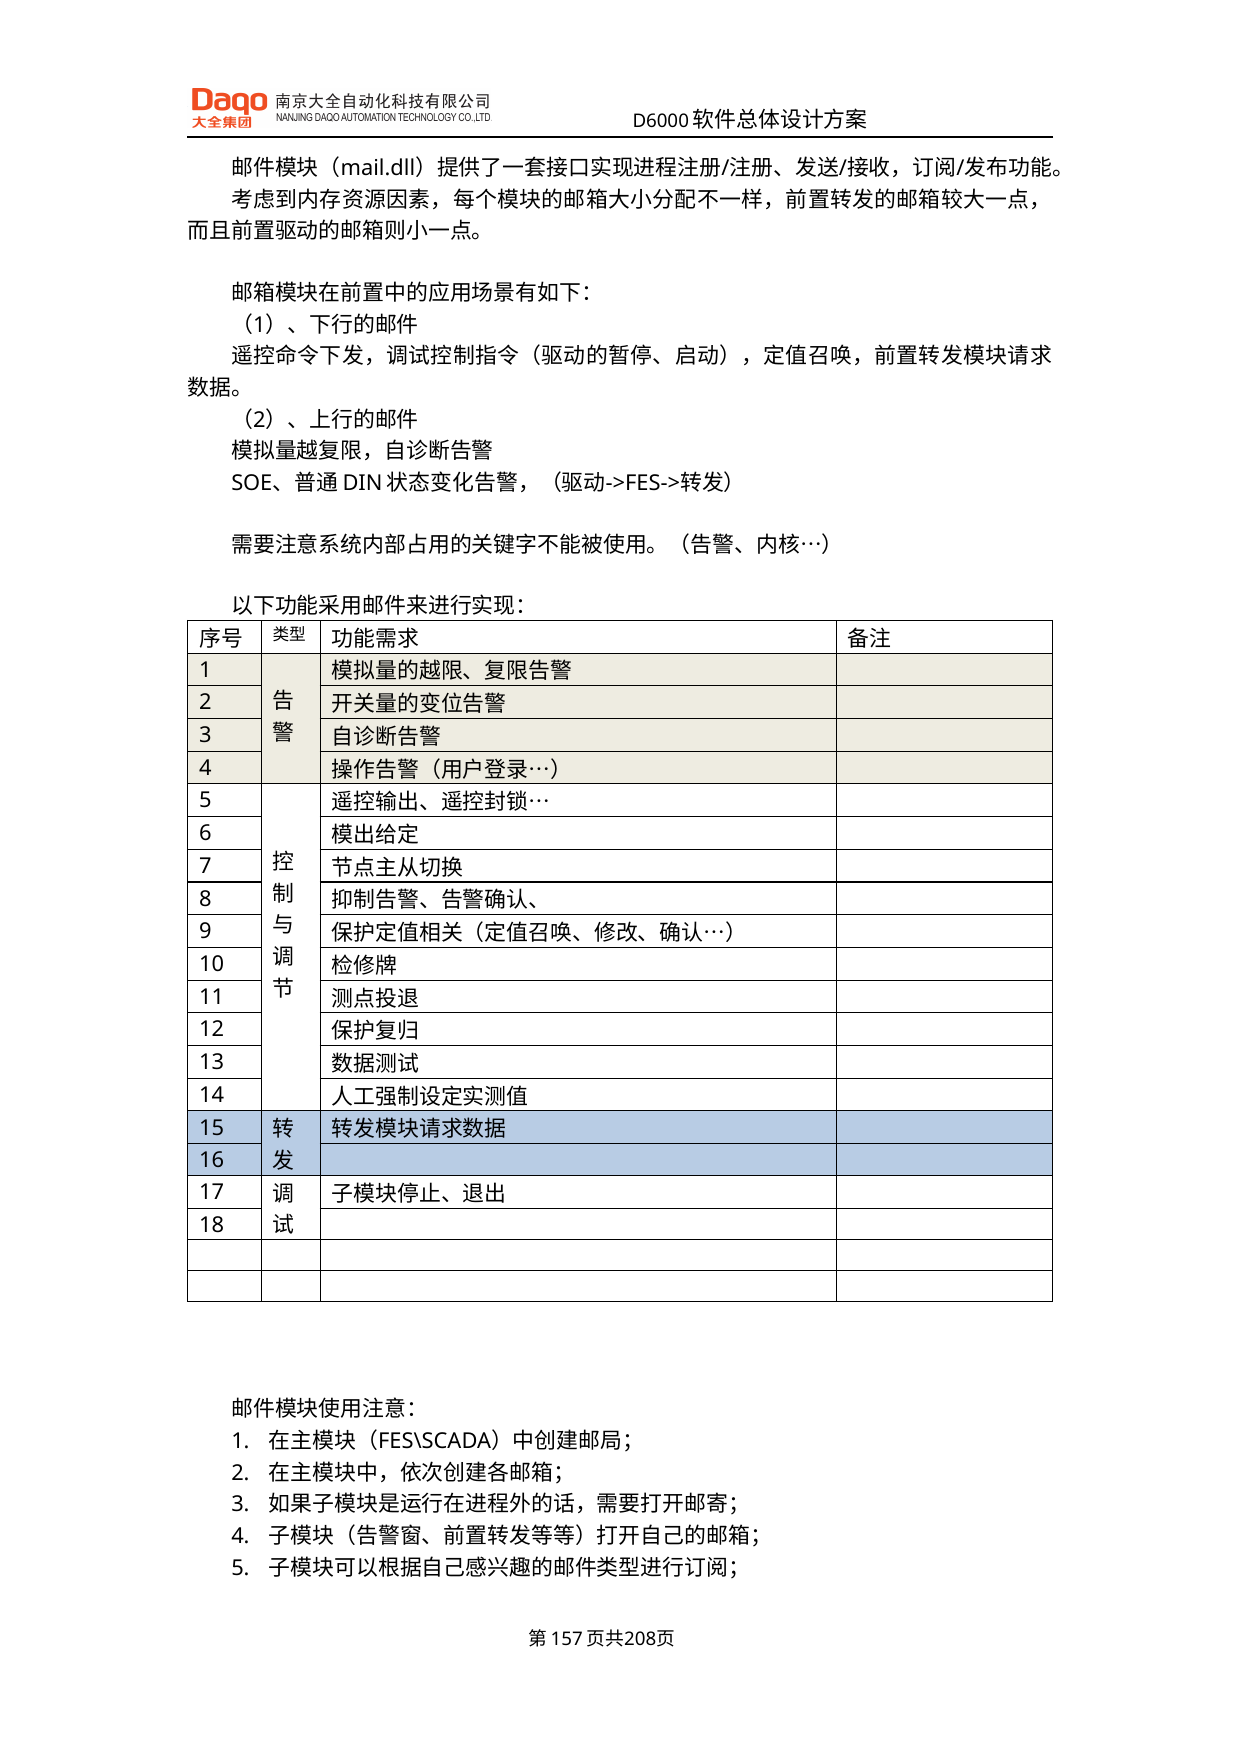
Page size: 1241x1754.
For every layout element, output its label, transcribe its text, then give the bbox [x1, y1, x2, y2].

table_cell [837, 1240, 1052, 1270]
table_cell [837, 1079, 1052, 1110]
text 邮箱模块在前置中的应用场景有如下： [187, 275, 1053, 307]
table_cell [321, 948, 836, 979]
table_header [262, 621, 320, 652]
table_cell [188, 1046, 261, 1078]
text SOE、普通DIN状态变化告警，（驱动->FES->转发） [187, 465, 1053, 497]
list 在主模块（FES\SCADA）中创建邮局； [231, 1423, 1053, 1455]
text 考虑到内存资源因素，每个模块的邮箱大小分配不一样，前置转发的邮箱较大一点，而且前置驱动的邮箱则小一点。 [187, 182, 1053, 245]
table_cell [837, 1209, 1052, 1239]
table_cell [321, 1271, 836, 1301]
list 子模块可以根据自己感兴趣的邮件类型进行订阅； [231, 1550, 1053, 1582]
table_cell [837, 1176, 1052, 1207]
list 如果子模块是运行在进程外的话，需要打开邮寄； [231, 1486, 1053, 1518]
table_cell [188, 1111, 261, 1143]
text 遥控命令下发，调试控制指令（驱动的暂停、启动），定值召唤，前置转发模块请求数据。 [187, 338, 1053, 402]
picture [187, 88, 492, 128]
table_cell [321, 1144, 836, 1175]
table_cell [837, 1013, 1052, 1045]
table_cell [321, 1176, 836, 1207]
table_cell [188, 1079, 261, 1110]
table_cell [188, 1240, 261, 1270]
text （2）、上行的邮件 [187, 402, 1053, 433]
text 以下功能采用邮件来进行实现： [187, 588, 1053, 620]
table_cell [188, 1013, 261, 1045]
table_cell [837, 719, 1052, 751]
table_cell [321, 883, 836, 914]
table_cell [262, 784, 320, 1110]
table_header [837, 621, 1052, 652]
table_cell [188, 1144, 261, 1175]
text （1）、下行的邮件 [187, 307, 1053, 338]
text 邮件模块使用注意： [187, 1391, 1053, 1423]
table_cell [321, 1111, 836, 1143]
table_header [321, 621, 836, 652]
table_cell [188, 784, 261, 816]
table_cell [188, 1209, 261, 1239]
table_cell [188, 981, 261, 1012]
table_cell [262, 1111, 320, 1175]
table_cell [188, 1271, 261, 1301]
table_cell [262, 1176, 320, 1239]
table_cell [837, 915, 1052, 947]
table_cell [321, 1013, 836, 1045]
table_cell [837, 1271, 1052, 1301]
list 在主模块中，依次创建各邮箱； [231, 1455, 1053, 1486]
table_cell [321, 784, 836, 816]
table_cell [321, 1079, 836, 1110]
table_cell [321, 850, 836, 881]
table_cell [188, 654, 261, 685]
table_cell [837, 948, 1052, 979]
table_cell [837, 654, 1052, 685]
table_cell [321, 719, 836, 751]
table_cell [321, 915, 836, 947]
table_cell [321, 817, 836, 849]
text 需要注意系统内部占用的关键字不能被使用。（告警、内核…） [187, 527, 1053, 558]
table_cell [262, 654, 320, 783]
text 邮件模块（mail.dll）提供了一套接口实现进程注册/注册、发送/接收，订阅/发布功能。 [187, 150, 1053, 182]
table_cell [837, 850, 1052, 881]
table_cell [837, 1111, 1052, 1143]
list 子模块（告警窗、前置转发等等）打开自己的邮箱； [231, 1518, 1053, 1550]
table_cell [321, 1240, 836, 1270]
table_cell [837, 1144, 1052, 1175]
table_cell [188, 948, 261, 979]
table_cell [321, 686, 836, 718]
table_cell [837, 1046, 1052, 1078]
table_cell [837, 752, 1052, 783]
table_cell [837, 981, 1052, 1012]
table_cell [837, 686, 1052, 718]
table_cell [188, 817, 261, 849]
text 模拟量越复限，自诊断告警 [187, 433, 1053, 465]
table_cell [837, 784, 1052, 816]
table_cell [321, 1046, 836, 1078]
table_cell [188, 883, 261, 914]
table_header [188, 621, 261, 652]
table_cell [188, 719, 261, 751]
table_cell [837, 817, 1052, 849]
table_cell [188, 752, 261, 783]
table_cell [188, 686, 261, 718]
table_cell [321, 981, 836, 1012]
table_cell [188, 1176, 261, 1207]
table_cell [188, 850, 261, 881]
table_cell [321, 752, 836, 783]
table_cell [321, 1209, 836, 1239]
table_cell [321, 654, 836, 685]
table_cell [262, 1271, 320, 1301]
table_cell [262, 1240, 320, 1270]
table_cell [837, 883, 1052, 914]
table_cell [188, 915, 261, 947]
